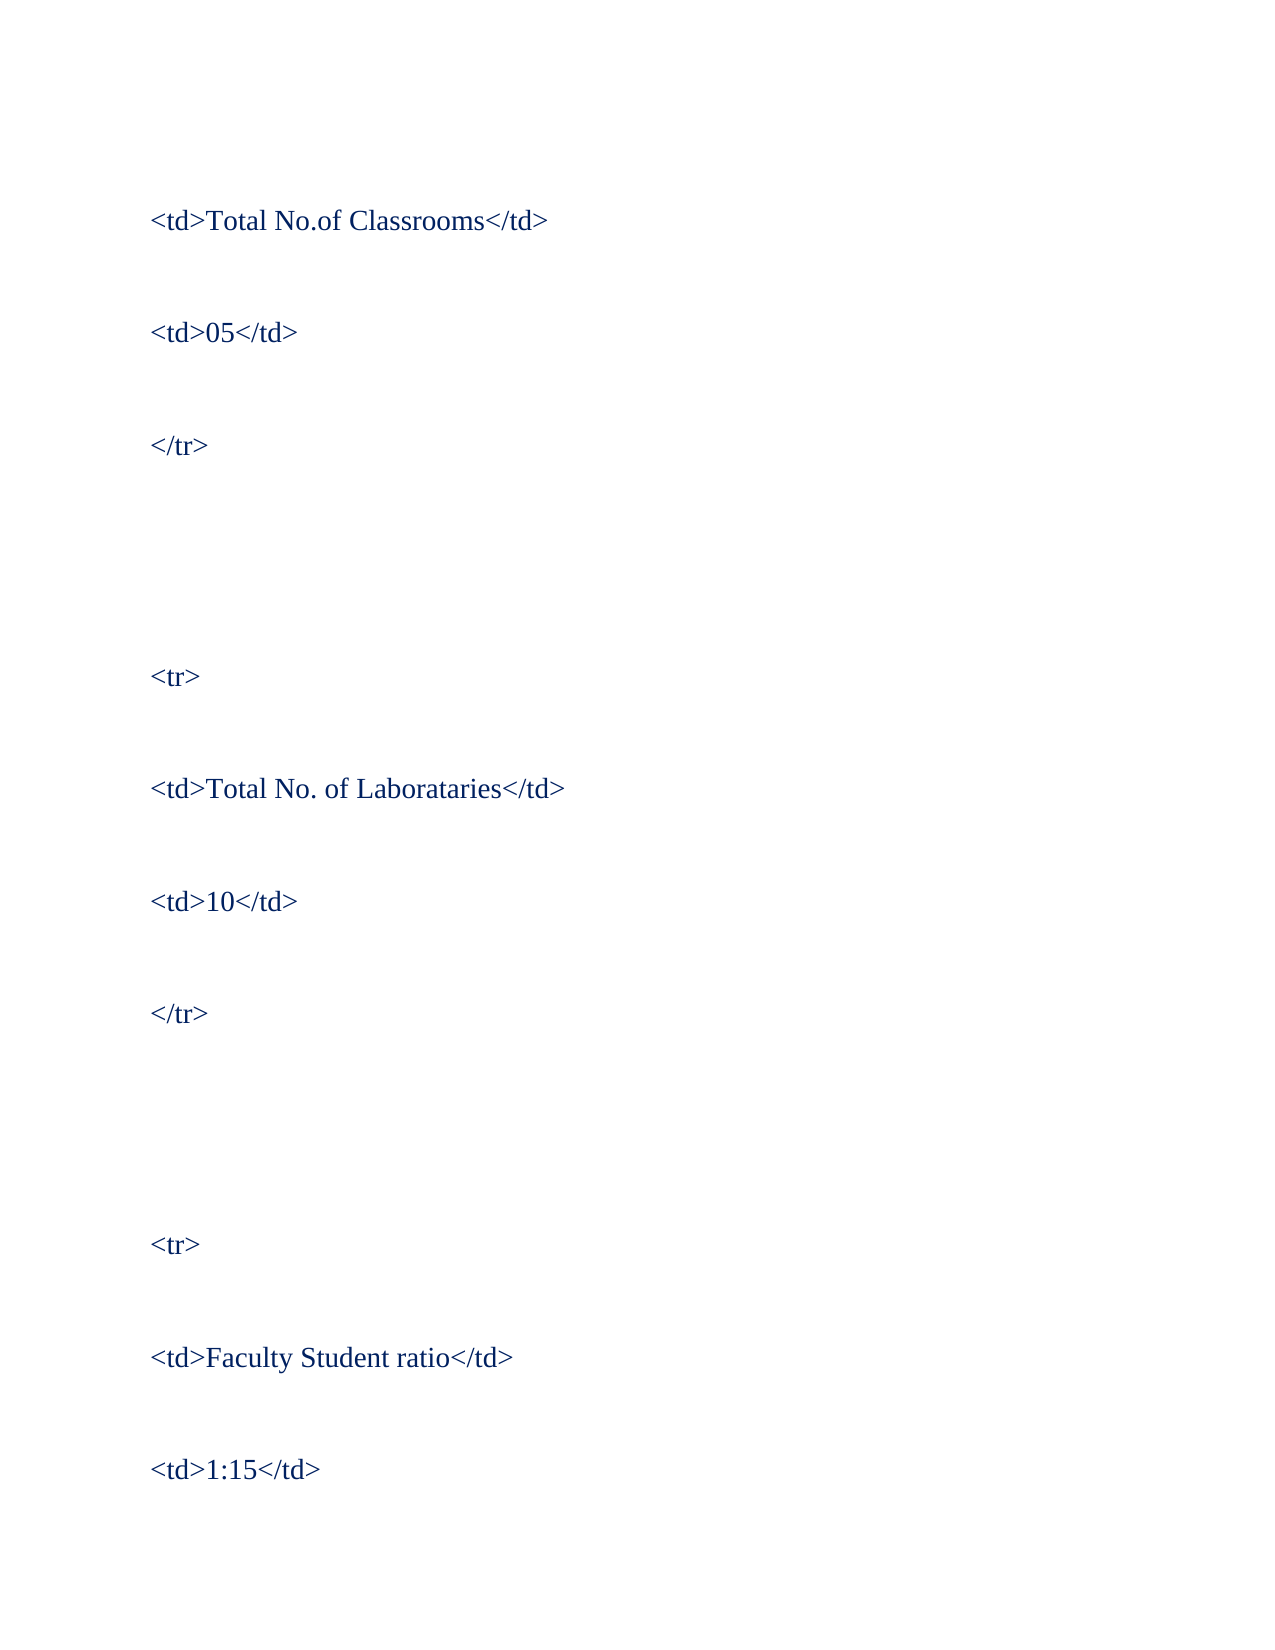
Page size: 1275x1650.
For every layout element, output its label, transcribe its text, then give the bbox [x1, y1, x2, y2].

text <td>1:15</td> [150, 1452, 1125, 1486]
text </tr> [150, 996, 1125, 1030]
text <tr> [150, 659, 1125, 692]
text <td>10</td> [150, 884, 1125, 917]
text <tr> [150, 1227, 1125, 1261]
text <td>Total No.of Classrooms</td> [150, 203, 1125, 237]
text <td>Total No. of Laborataries</td> [150, 771, 1125, 805]
text <td>Faculty Student ratio</td> [150, 1340, 1125, 1373]
text <td>05</td> [150, 315, 1125, 349]
text </tr> [150, 428, 1125, 461]
